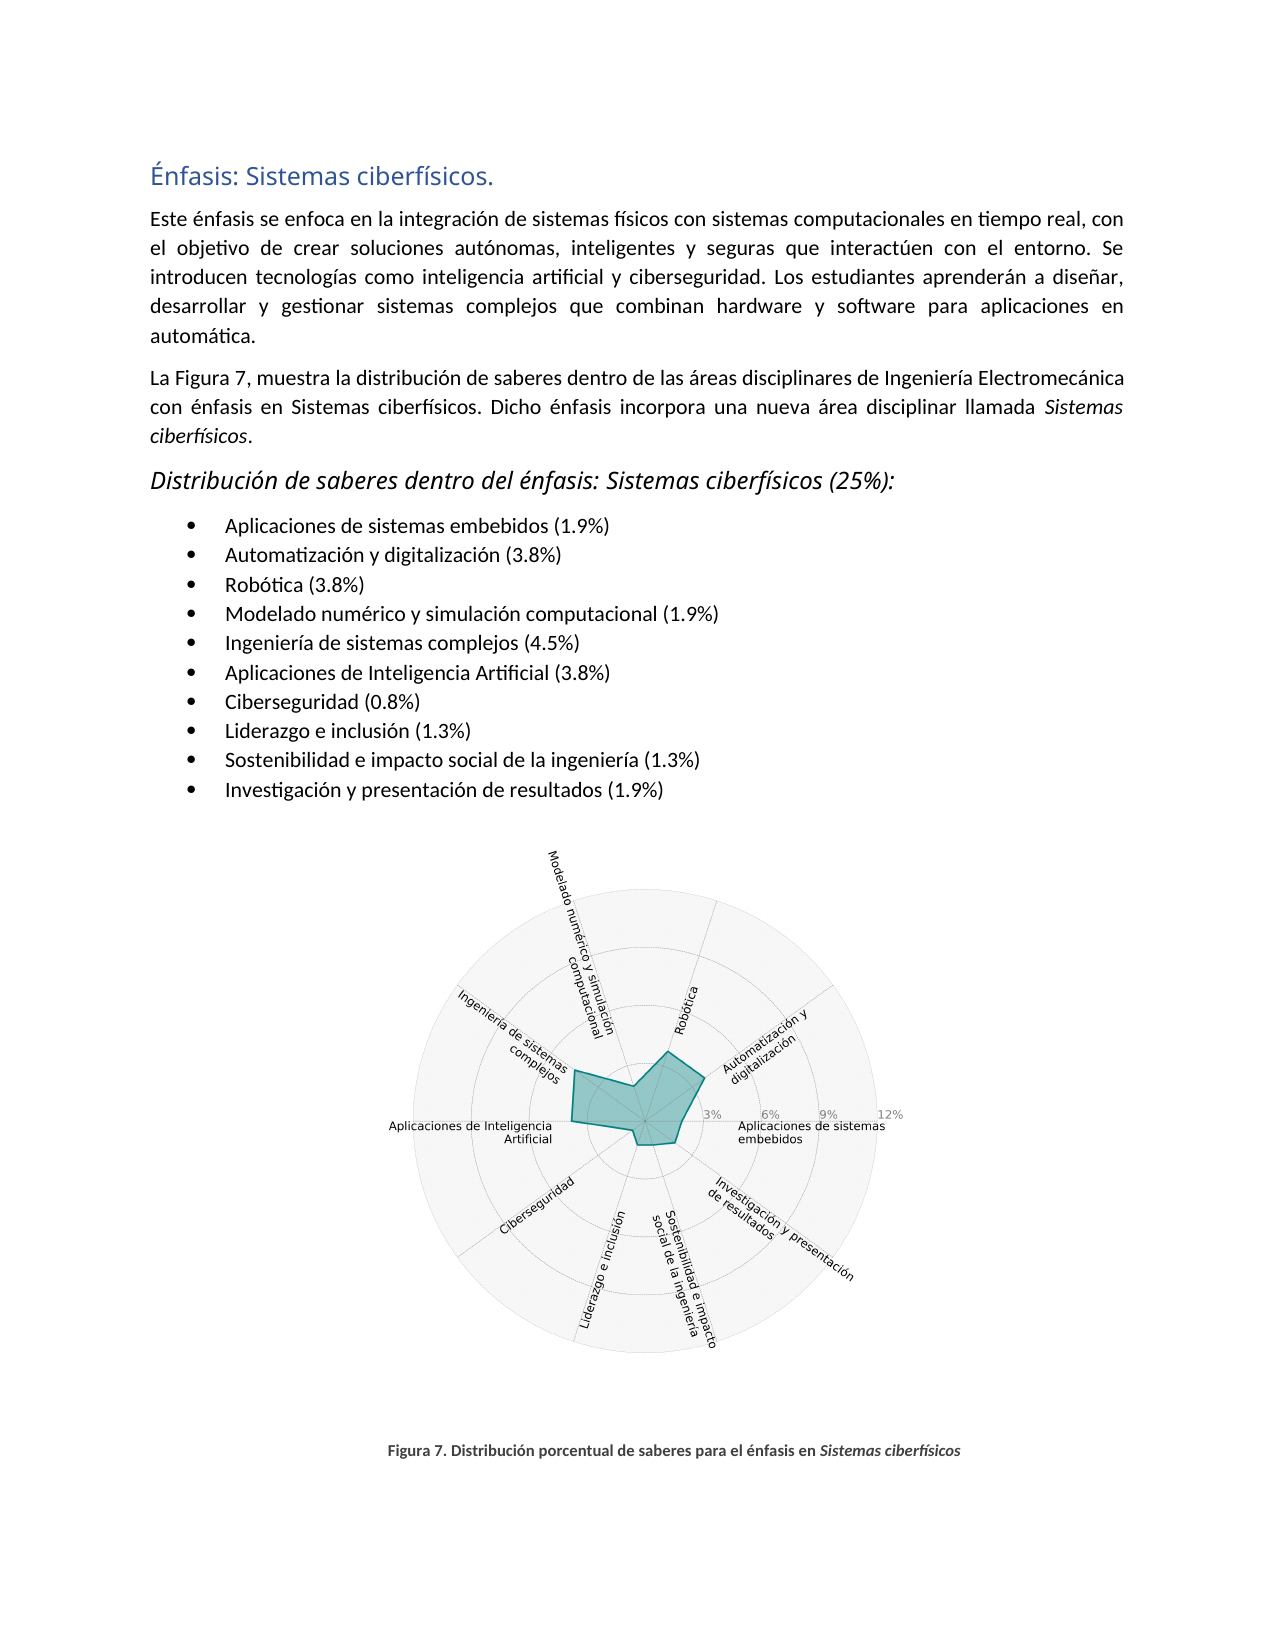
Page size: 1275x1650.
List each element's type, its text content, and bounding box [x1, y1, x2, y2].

subtitle Énfasis: Sistemas ciberfísicos. [150, 158, 1125, 192]
list Investigación y presentación de resultados (1.9%) [187, 776, 1125, 802]
text Este énfasis se enfoca en la integración de sistemas físicos con sistemas computacionales en tiempo real, con el objetivo de crear soluciones autónomas, inteligentes y seguras que interactúen con el entorno. Se introducen tecnologías como inteligencia artificial y ciberseguridad. Los estudiantes aprenderán a diseñar, desarrollar y gestionar sistemas complejos que combinan hardware y software para aplicaciones en automática. [150, 205, 1125, 349]
text La Figura 7, muestra la distribución de saberes dentro de las áreas disciplinares de Ingeniería Electromecánica con énfasis en Sistemas ciberfísicos. Dicho énfasis incorpora una nueva área disciplinar llamada Sistemas ciberfísicos. [150, 364, 1125, 449]
list Aplicaciones de sistemas embebidos (1.9%) [187, 512, 1125, 539]
list Robótica (3.8%) [187, 571, 1125, 598]
list Automatización y digitalización (3.8%) [187, 542, 1125, 568]
text Figura 7. Distribución porcentual de saberes para el énfasis en Sistemas ciberfísicos [225, 1440, 1125, 1460]
picture [336, 817, 938, 1419]
list Ciberseguridad (0.8%) [187, 688, 1125, 715]
list Modelado numérico y simulación computacional (1.9%) [187, 600, 1125, 627]
list Sostenibilidad e impacto social de la ingeniería (1.3%) [187, 747, 1125, 773]
list Liderazgo e inclusión (1.3%) [187, 717, 1125, 744]
list Ingeniería de sistemas complejos (4.5%) [187, 629, 1125, 656]
list Aplicaciones de Inteligencia Artificial (3.8%) [187, 659, 1125, 685]
subtitle Distribución de saberes dentro del énfasis: Sistemas ciberfísicos (25%): [150, 464, 1125, 497]
